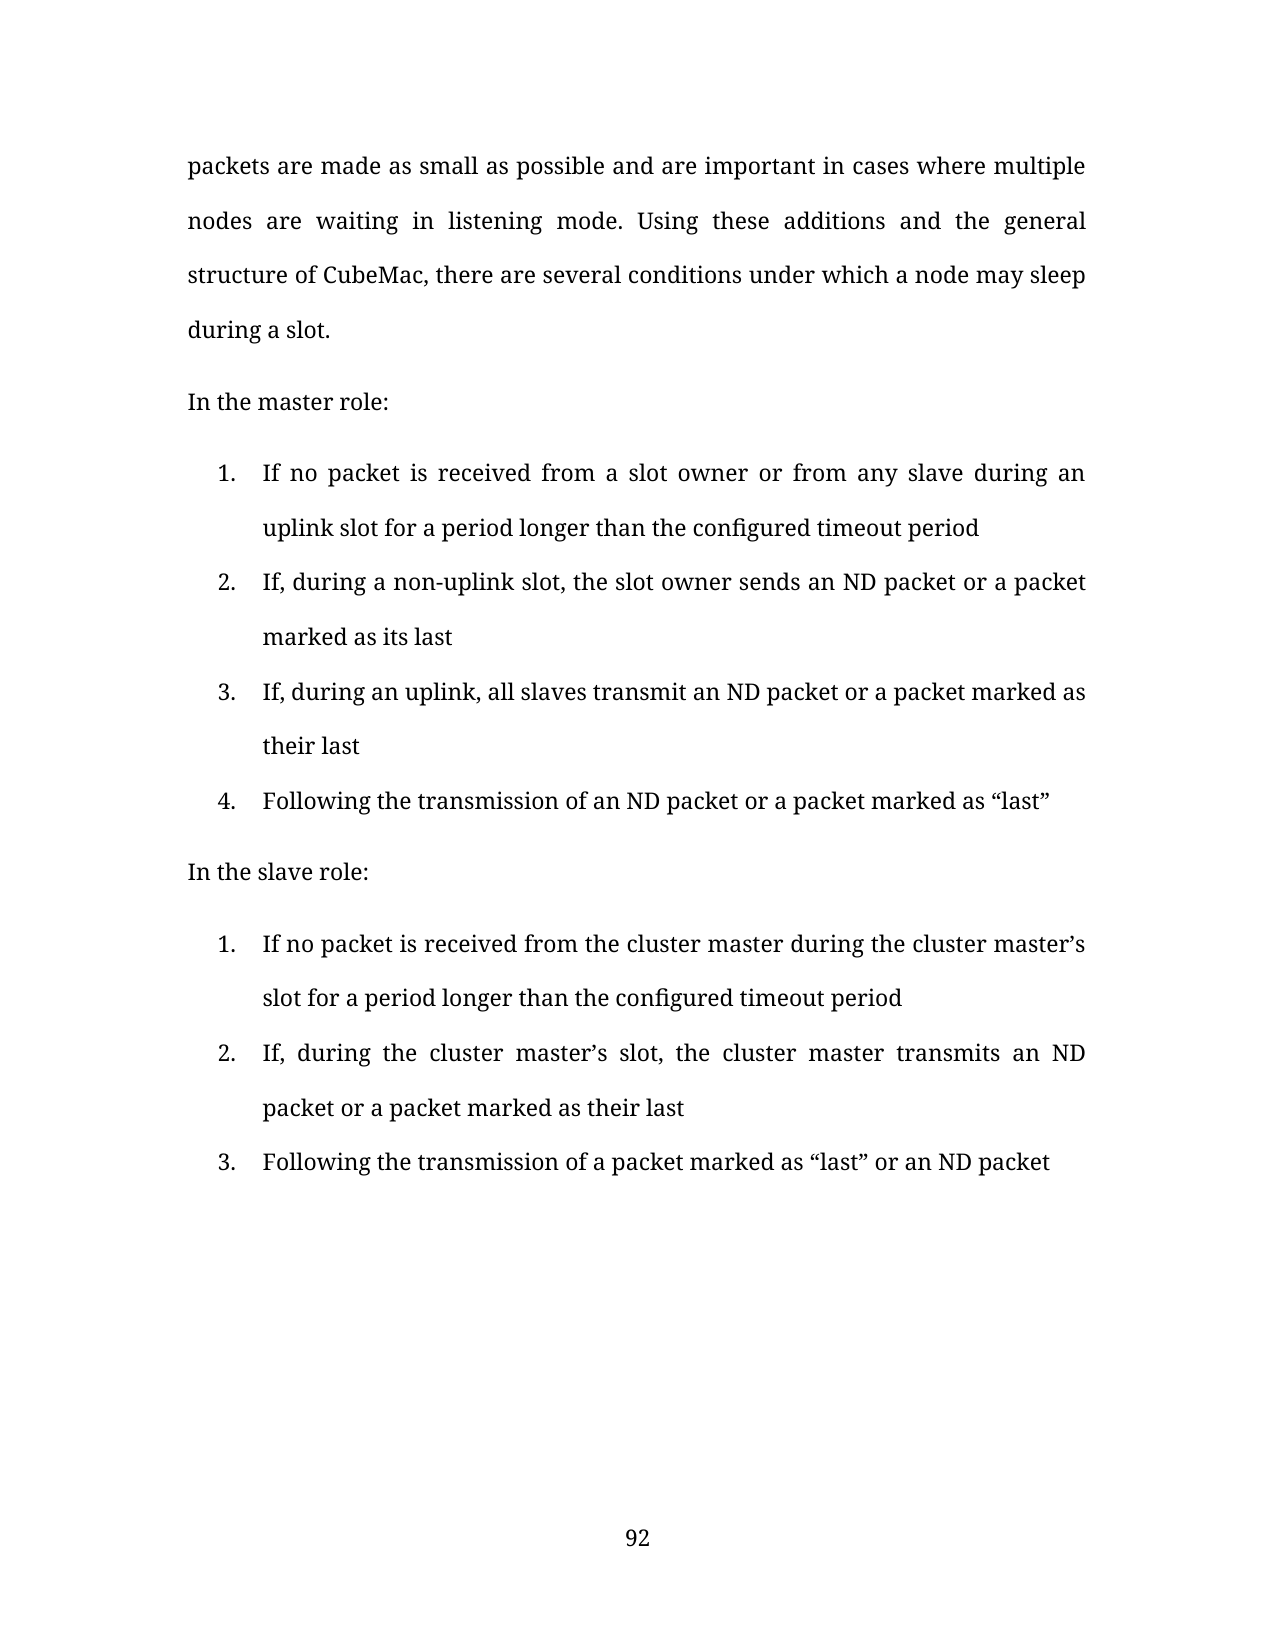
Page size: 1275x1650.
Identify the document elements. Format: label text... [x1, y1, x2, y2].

list If, during an uplink, all slaves transmit an ND packet or a packet marked as their last [217, 676, 1087, 761]
list Following the transmission of a packet marked as “last” or an ND packet [217, 1146, 1087, 1178]
list If no packet is received from the cluster master during the cluster master’s slot for a period longer than the configured timeout period [217, 928, 1087, 1013]
list Following the transmission of an ND packet or a packet marked as “last” [217, 785, 1087, 816]
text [187, 150, 1087, 345]
text In the slave role: [187, 856, 1087, 887]
text In the master role: [187, 385, 1087, 417]
list If, during a non-uplink slot, the slot owner sends an ND packet or a packet marked as its last [217, 566, 1087, 652]
list If, during the cluster master’s slot, the cluster master transmits an ND packet or a packet marked as their last [217, 1037, 1087, 1123]
list If no packet is received from a slot owner or from any slave during an uplink slot for a period longer than the configured timeout period [217, 457, 1087, 543]
